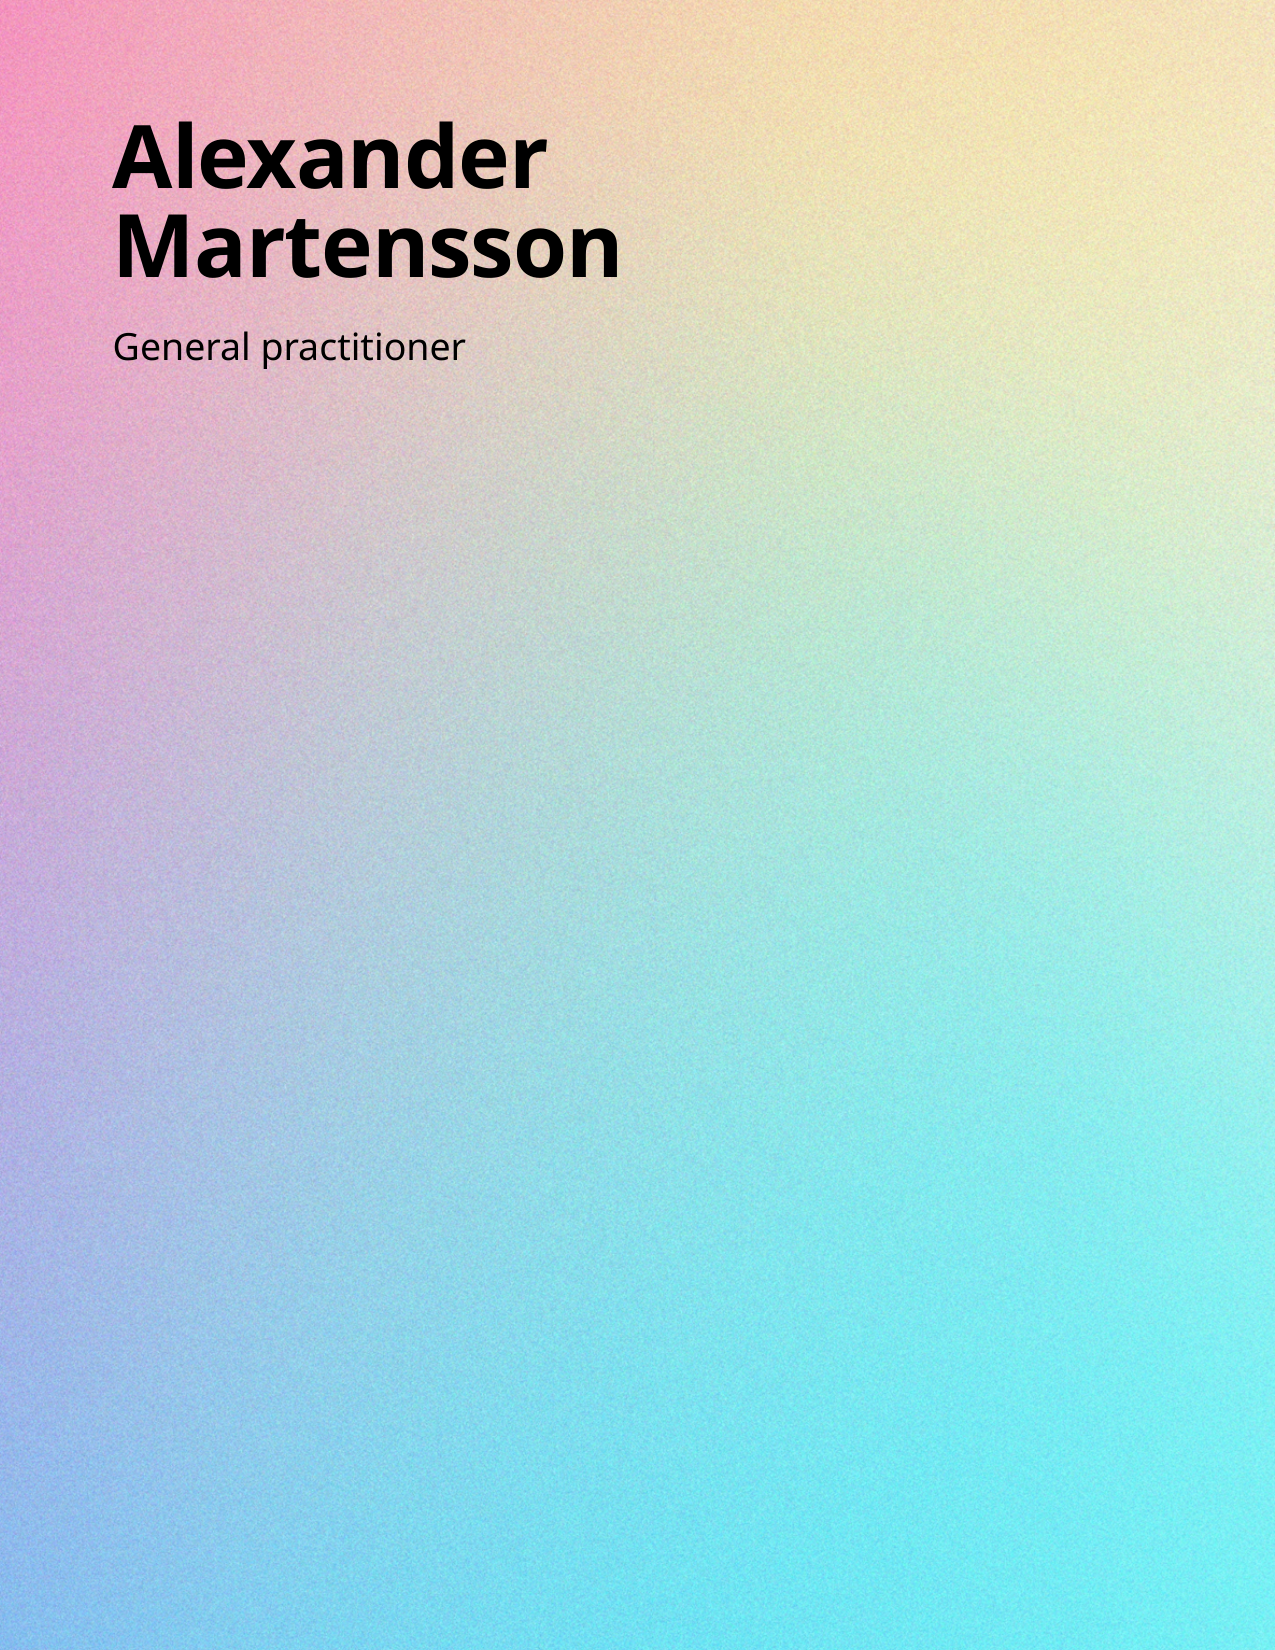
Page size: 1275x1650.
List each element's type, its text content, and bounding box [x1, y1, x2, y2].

picture [0, 0, 1275, 1650]
text Alexander Martensson [112, 112, 1162, 303]
subtitle General practitioner [112, 320, 1162, 371]
